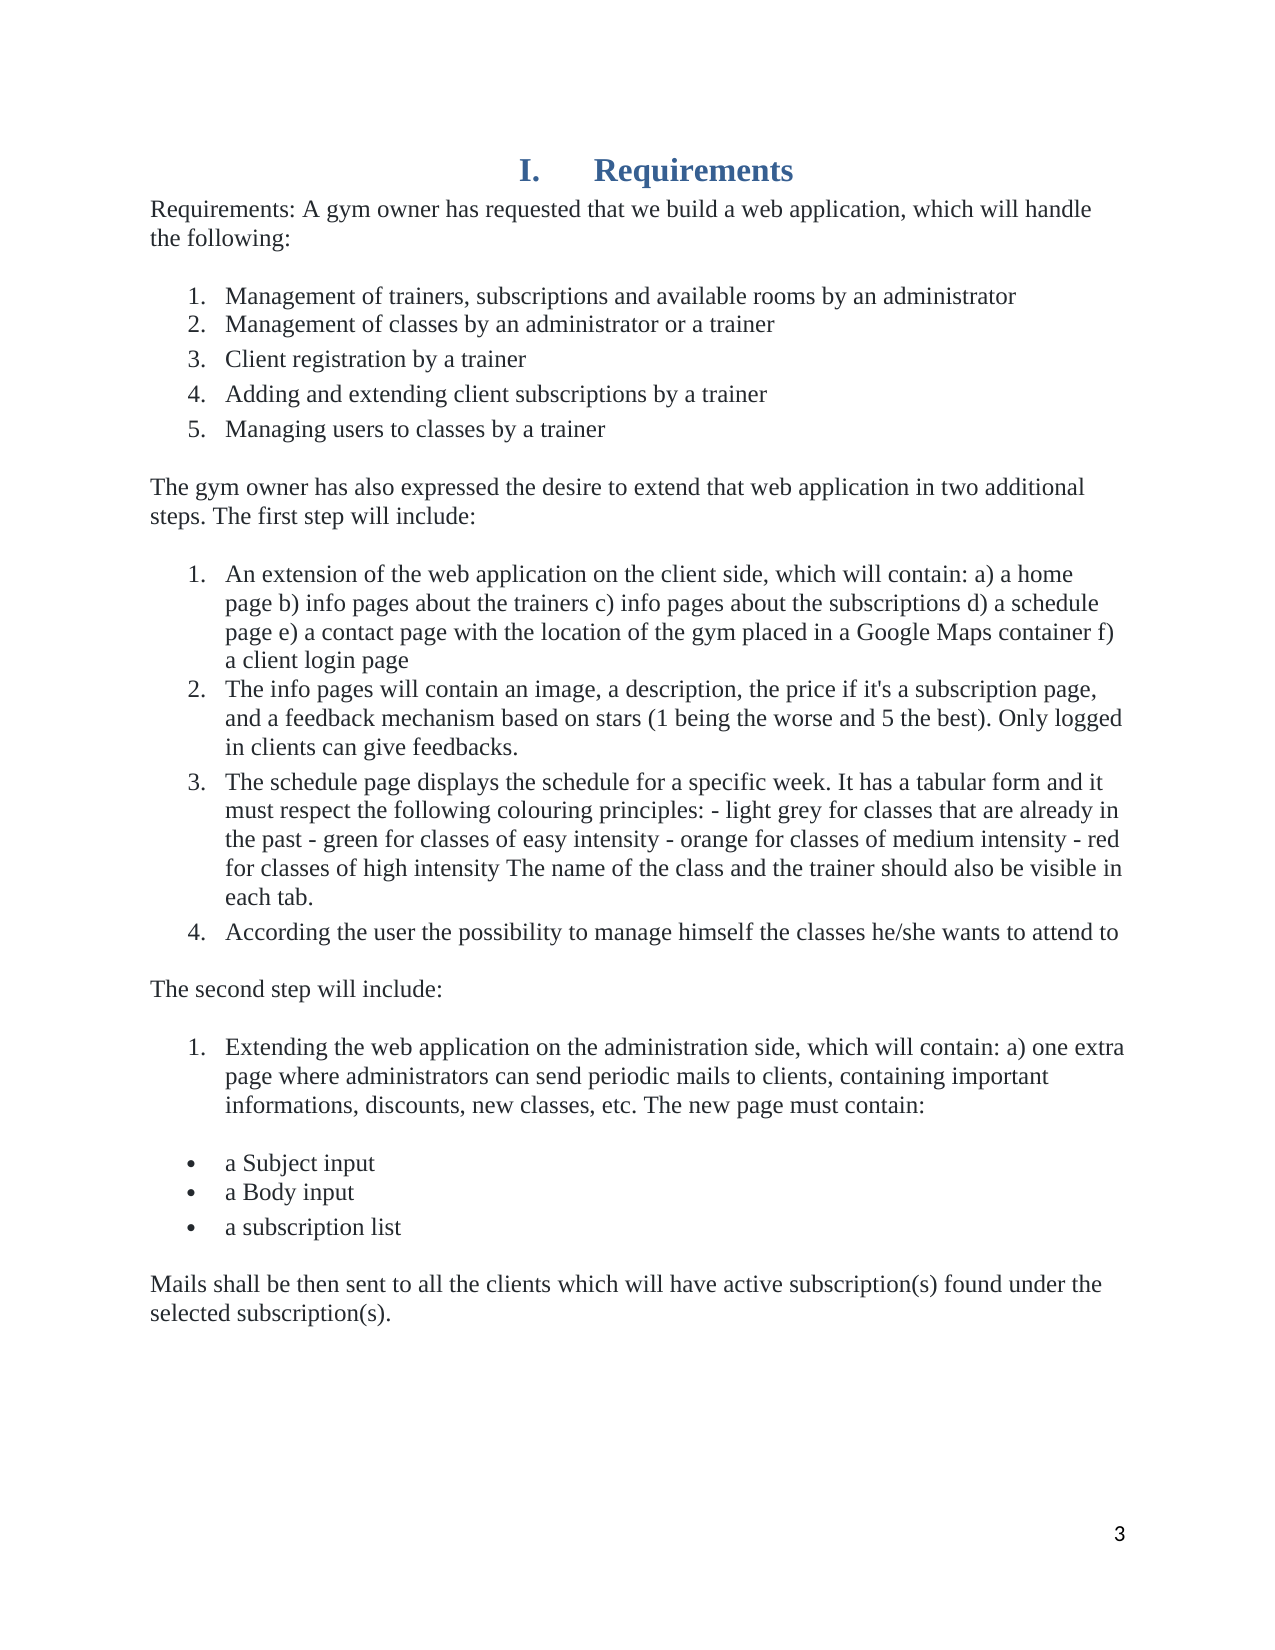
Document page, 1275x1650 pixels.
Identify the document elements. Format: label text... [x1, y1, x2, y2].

text The gym owner has also expressed the desire to extend that web application in two additional steps. The first step will include: [150, 472, 1125, 530]
list The schedule page displays the schedule for a specific week. It has a tabular form and it must respect the following colouring principles: - light grey for classes that are already in the past - green for classes of easy intensity - orange for classes of medium intensity - red for classes of high intensity The name of the class and the trainer should also be visible in each tab. [187, 767, 1125, 910]
list An extension of the web application on the client side, which will contain: a) a home page b) info pages about the trainers c) info pages about the subscriptions d) a schedule page e) a contact page with the location of the gym placed in a Google Maps container f) a client login page [187, 559, 1125, 674]
list Management of trainers, subscriptions and available rooms by an administrator [187, 281, 1125, 309]
list a Body input [187, 1177, 1125, 1205]
list The info pages will contain an image, a description, the price if it's a subscription page, and a feedback mechanism based on stars (1 being the worse and 5 the best). Only logged in clients can give feedbacks. [187, 674, 1125, 760]
list Managing users to classes by a trainer [187, 414, 1125, 443]
text Mails shall be then sent to all the clients which will have active subscription(s) found under the selected subscription(s). [150, 1269, 1125, 1327]
list Extending the web application on the administration side, which will contain: a) one extra page where administrators can send periodic mails to clients, containing important informations, discounts, new classes, etc. The new page must contain: [187, 1032, 1125, 1119]
text Requirements: A gym owner has requested that we build a web application, which will handle the following: [150, 194, 1125, 252]
list Adding and extending client subscriptions by a trainer [187, 379, 1125, 408]
list Client registration by a trainer [187, 344, 1125, 373]
list a subscription list [187, 1212, 1125, 1240]
subtitle Requirements [187, 150, 1125, 188]
list Management of classes by an administrator or a trainer [187, 309, 1125, 338]
text The second step will include: [150, 974, 1125, 1003]
list a Subject input [187, 1148, 1125, 1177]
list According the user the possibility to manage himself the classes he/she wants to attend to [187, 917, 1125, 945]
